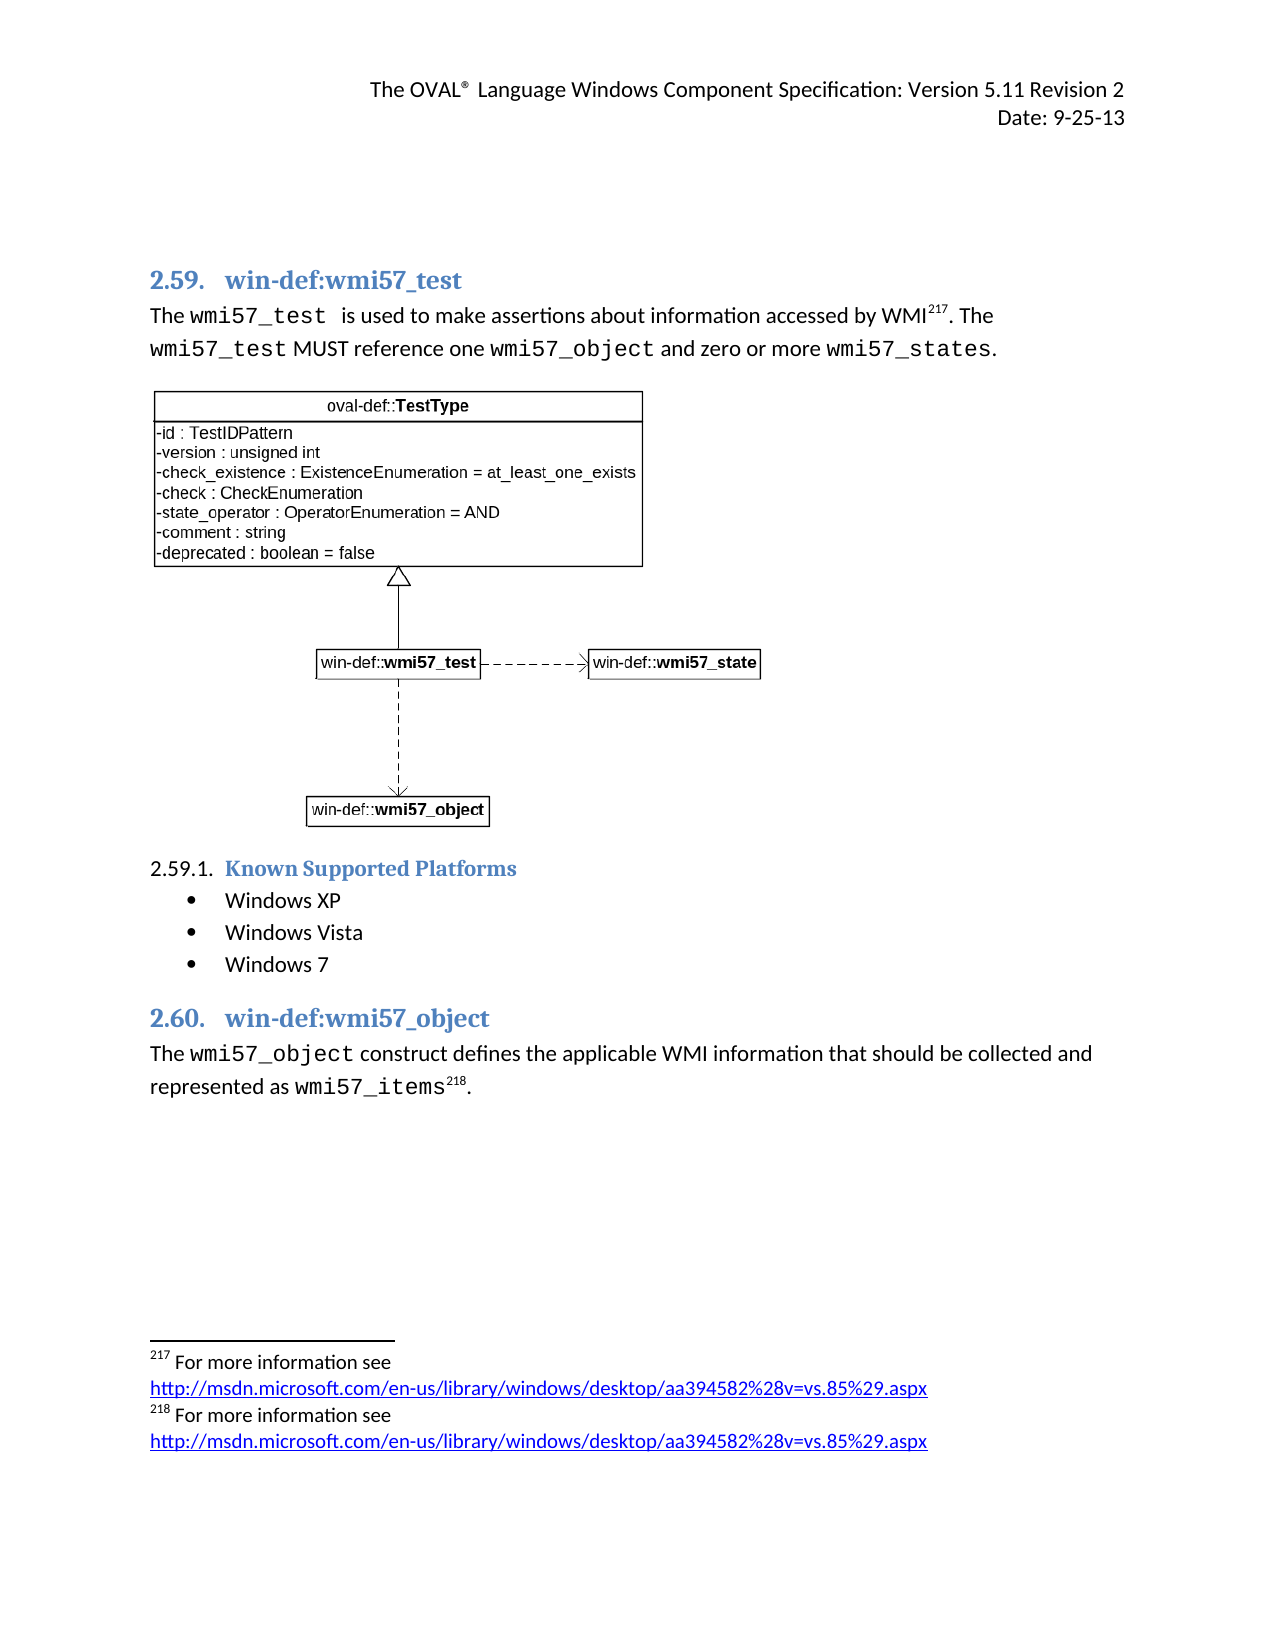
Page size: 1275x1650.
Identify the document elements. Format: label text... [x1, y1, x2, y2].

list Windows 7 [187, 950, 1125, 978]
list Windows Vista [187, 918, 1125, 946]
list Windows XP [187, 886, 1125, 914]
text The wmi57_test is used to make assertions about information accessed by WMI. The wmi57_test MUST reference one wmi57_object and zero or more wmi57_states. [150, 301, 1125, 829]
subtitle Known Supported Platforms [150, 854, 1125, 882]
text The wmi57_object construct defines the applicable WMI information that should be collected and represented as wmi57_items. [150, 1039, 1125, 1101]
subtitle win-def:wmi57_test [150, 265, 1125, 296]
subtitle win-def:wmi57_object [150, 1003, 1125, 1034]
